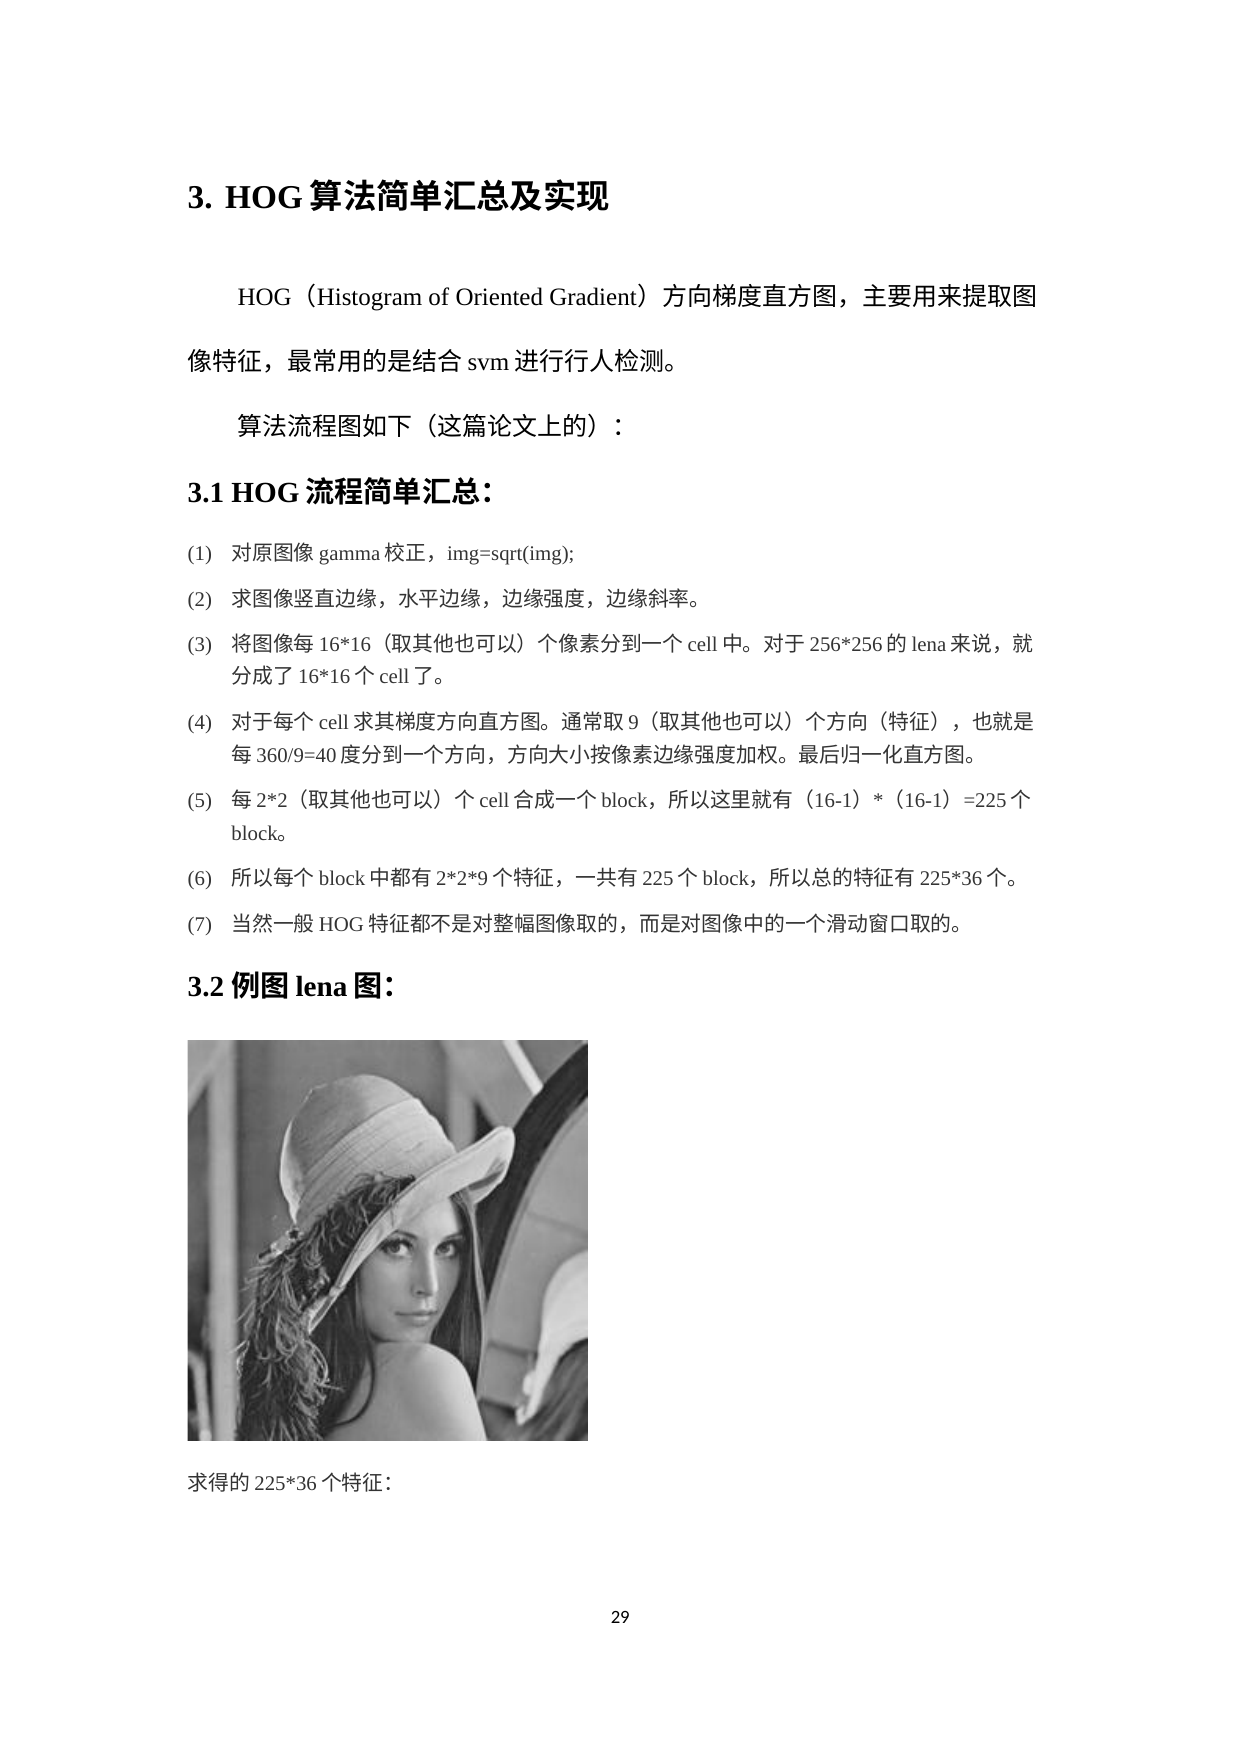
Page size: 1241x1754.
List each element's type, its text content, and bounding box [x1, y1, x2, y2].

list 对于每个cell求其梯度方向直方图。通常取9（取其他也可以）个方向（特征），也就是每360/9=40度分到一个方向，方向大小按像素边缘强度加权。最后归一化直方图。 [187, 704, 1053, 769]
subtitle 3.2 例图lena图： [187, 951, 1053, 1016]
text 算法流程图如下（这篇论文上的）： [187, 392, 1053, 457]
list 将图像每16*16（取其他也可以）个像素分到一个cell中。对于256*256的lena来说，就分成了16*16个cell了。 [187, 626, 1053, 691]
list 每2*2（取其他也可以）个cell合成一个block，所以这里就有（16-1）*（16-1）=225个block。 [187, 782, 1053, 847]
picture [187, 1040, 588, 1441]
list 求图像竖直边缘，水平边缘，边缘强度，边缘斜率。 [187, 581, 1053, 613]
subtitle HOG算法简单汇总及实现 [187, 162, 1053, 227]
list 对原图像gamma校正，img=sqrt(img); [187, 535, 1053, 568]
text HOG（Histogram of Oriented Gradient）方向梯度直方图，主要用来提取图像特征，最常用的是结合svm进行行人检测。 [187, 262, 1053, 392]
subtitle 3.1 HOG流程简单汇总： [187, 457, 1053, 522]
text 求得的225*36个特征： [187, 1465, 1053, 1497]
list 当然一般HOG特征都不是对整幅图像取的，而是对图像中的一个滑动窗口取的。 [187, 906, 1053, 938]
list 所以每个block中都有2*2*9个特征，一共有225个block，所以总的特征有225*36个。 [187, 860, 1053, 893]
